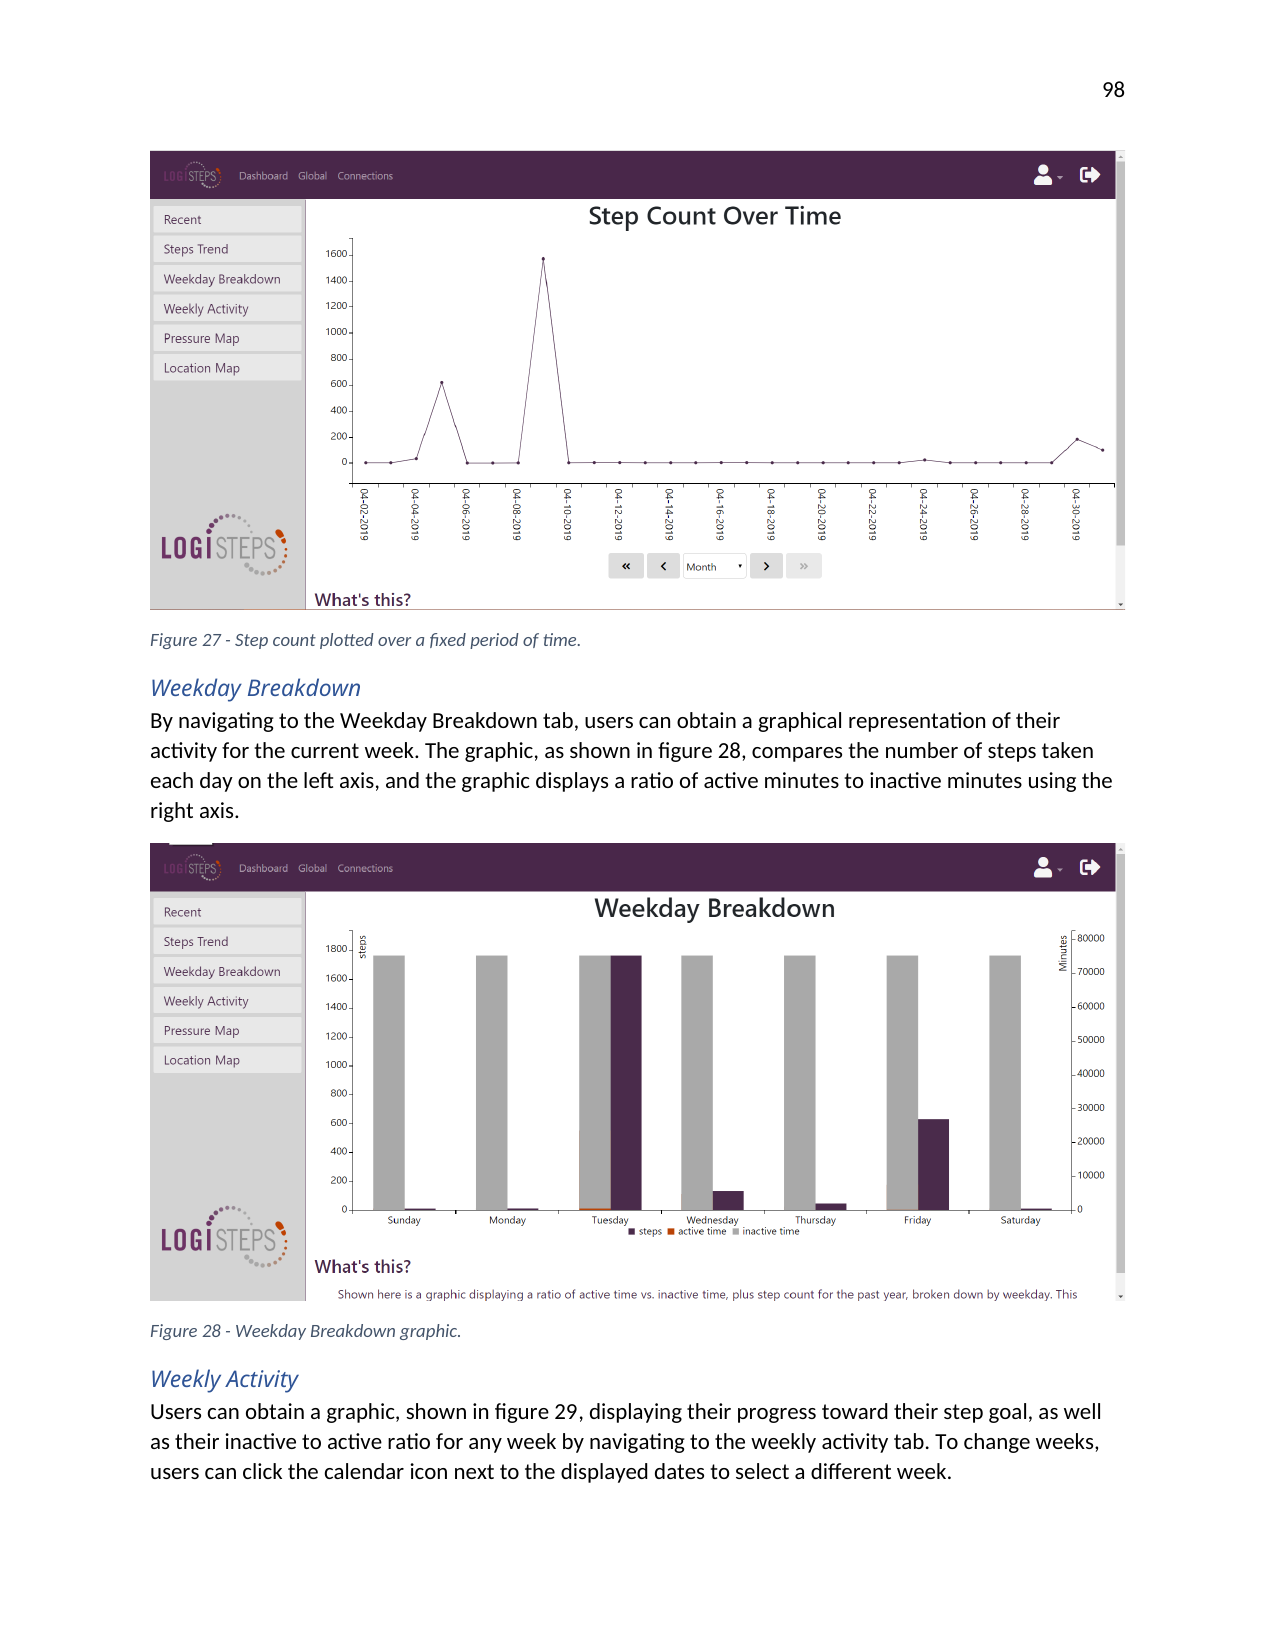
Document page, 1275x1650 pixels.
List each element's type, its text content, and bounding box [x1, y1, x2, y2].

picture [150, 843, 1125, 1301]
subtitle Weekday Breakdown [150, 672, 1125, 703]
text Users can obtain a graphic, shown in figure 29, displaying their progress toward their step goal, as well as their inactive to active ratio for any week by navigating to the weekly activity tab. To change weeks, users can click the calendar icon next to the displayed dates to select a different week. [150, 1397, 1125, 1485]
subtitle Weekly Activity [150, 1363, 1125, 1394]
picture [150, 150, 1125, 610]
text By navigating to the Weekday Breakdown tab, users can obtain a graphical representation of their activity for the current week. The graphic, as shown in figure 28, compares the number of steps taken each day on the left axis, and the graphic displays a ratio of active minutes to inactive minutes using the right axis. [150, 706, 1125, 824]
